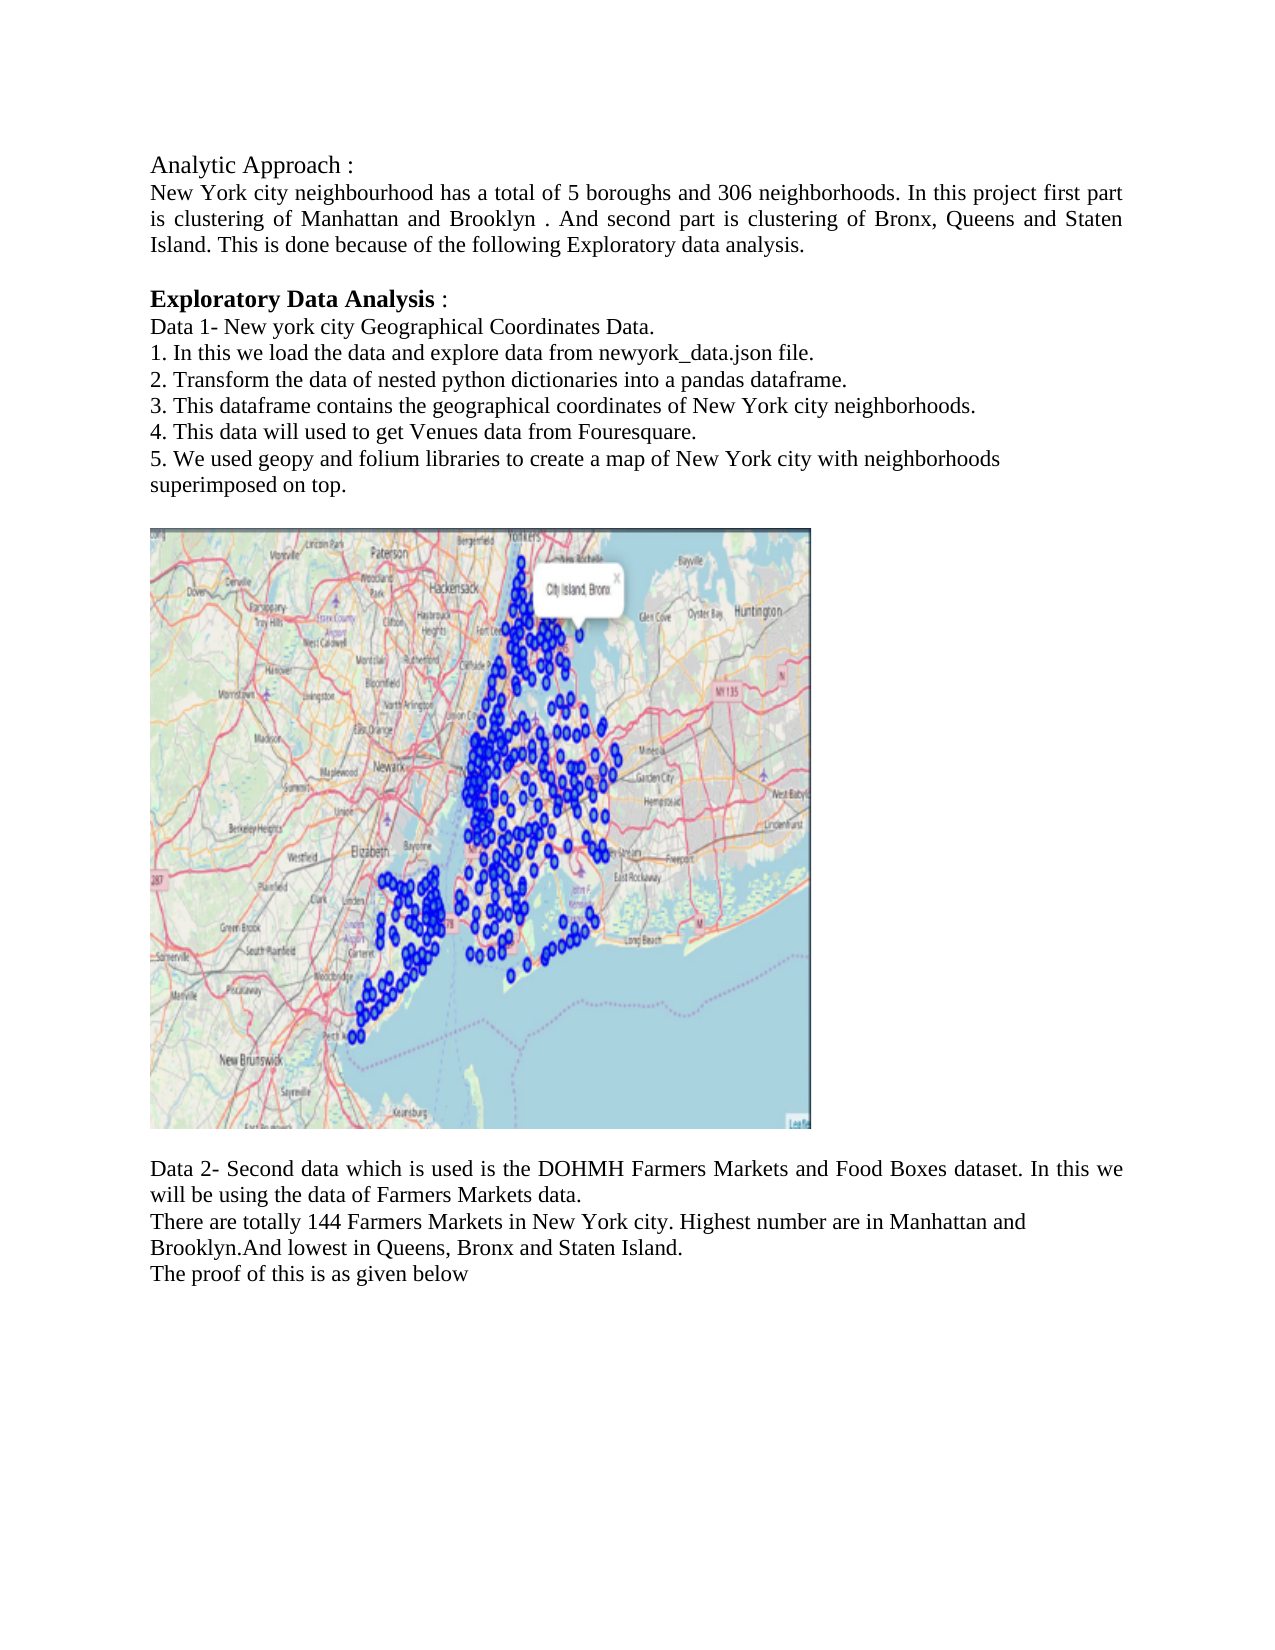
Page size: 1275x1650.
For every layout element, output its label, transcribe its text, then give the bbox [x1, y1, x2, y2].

text There are totally 144 Farmers Markets in New York city. Highest number are in Manhattan and [150, 1208, 1125, 1234]
text Analytic Approach : [150, 150, 1125, 179]
text The proof of this is as given below [150, 1261, 1125, 1287]
text superimposed on top. [150, 471, 1125, 497]
text Data 1- New york city Geographical Coordinates Data. [150, 313, 1125, 339]
text 4. This data will used to get Venues data from Fouresquare. [150, 418, 1125, 445]
text New York city neighbourhood has a total of 5 boroughs and 306 neighborhoods. In this project first part is clustering of Manhattan and Brooklyn . And second part is clustering of Bronx, Queens and Staten Island. This is done because of the following Exploratory data analysis. [150, 179, 1125, 258]
text 3. This dataframe contains the geographical coordinates of New York city neighborhoods. [150, 392, 1125, 418]
text Data 2- Second data which is used is the DOHMH Farmers Markets and Food Boxes dataset. In this we will be using the data of Farmers Markets data. [150, 1155, 1125, 1208]
picture [150, 528, 812, 1129]
text 1. In this we load the data and explore data from newyork_data.json file. [150, 339, 1125, 366]
text Exploratory Data Analysis : [150, 284, 1125, 313]
text Brooklyn.And lowest in Queens, Bronx and Staten Island. [150, 1234, 1125, 1261]
text 5. We used geopy and folium libraries to create a map of New York city with neighborhoods [150, 445, 1125, 471]
text 2. Transform the data of nested python dictionaries into a pandas dataframe. [150, 366, 1125, 392]
